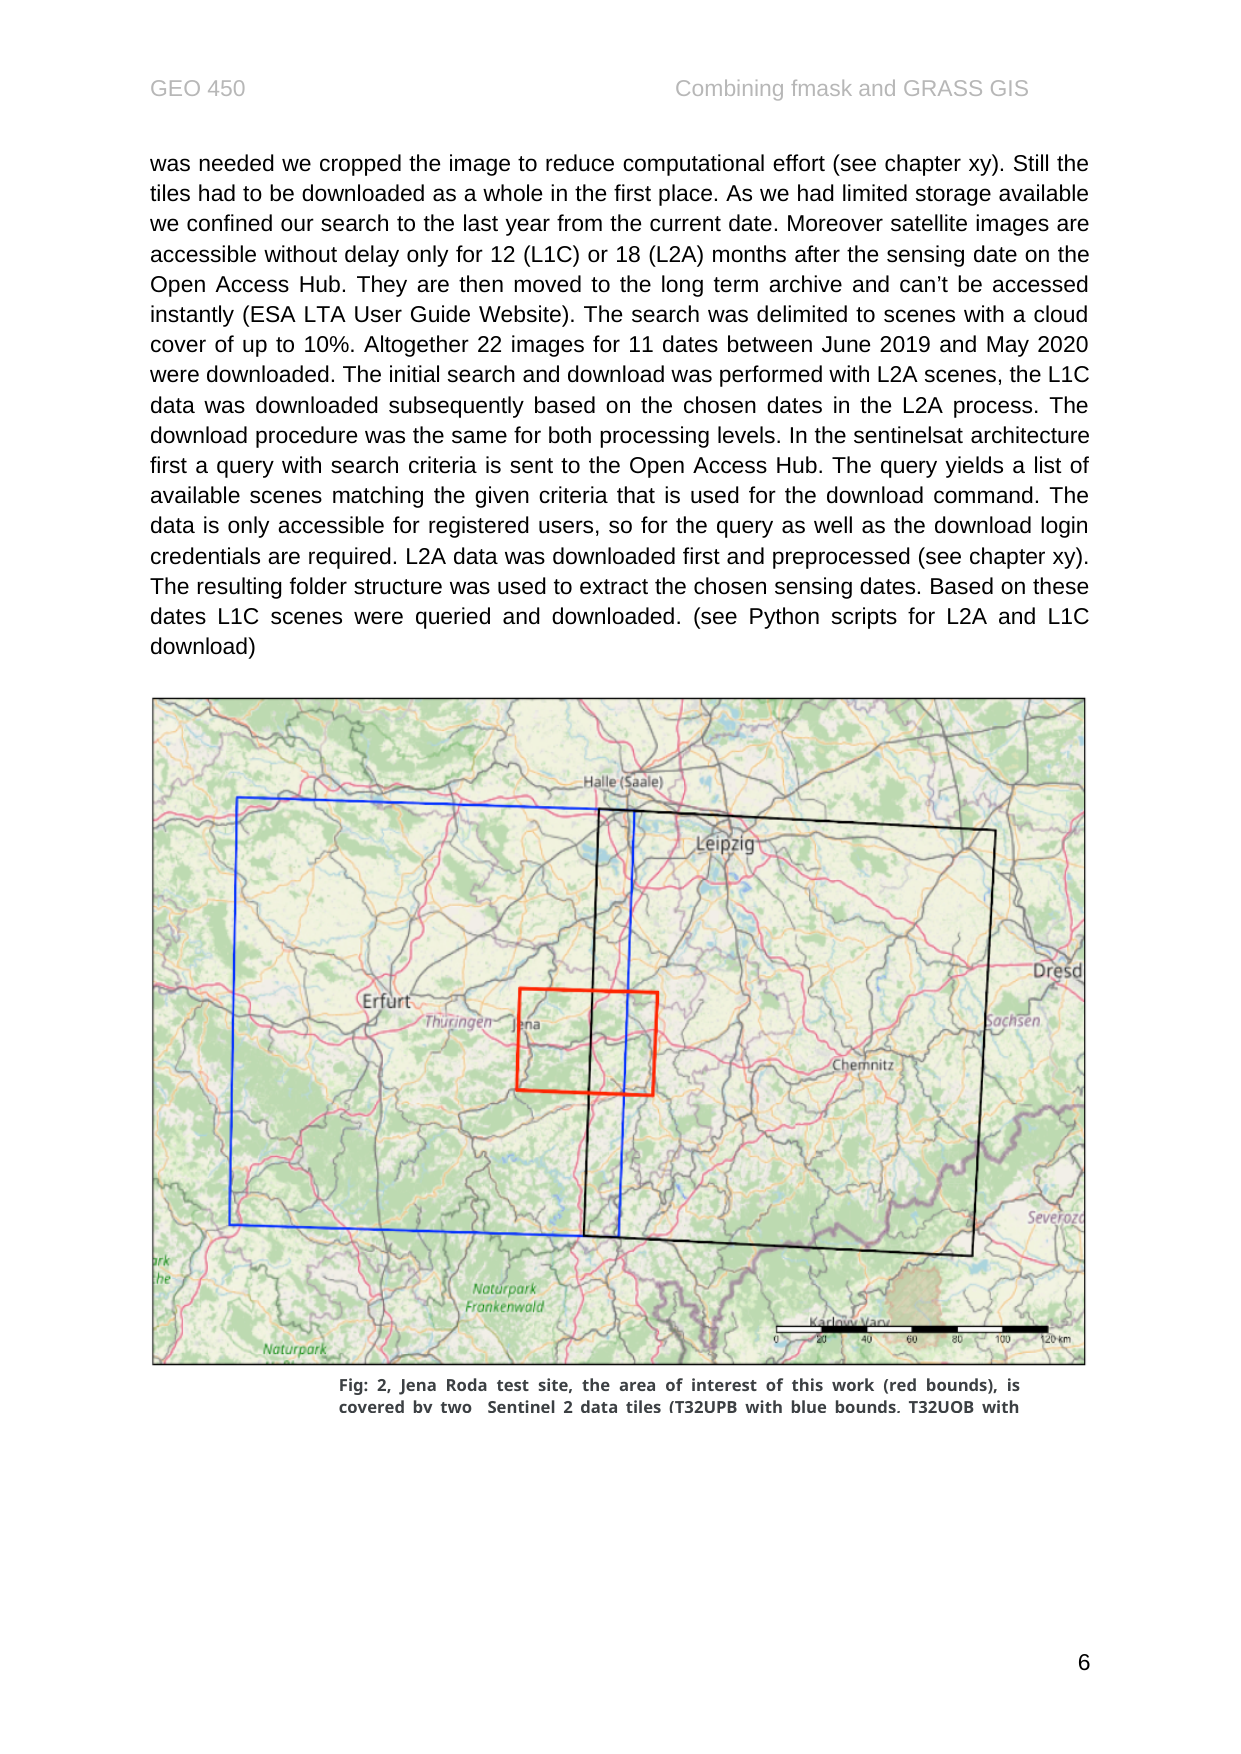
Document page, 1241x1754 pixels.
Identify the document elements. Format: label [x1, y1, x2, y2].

picture [150, 693, 1091, 1369]
text [150, 150, 1090, 660]
